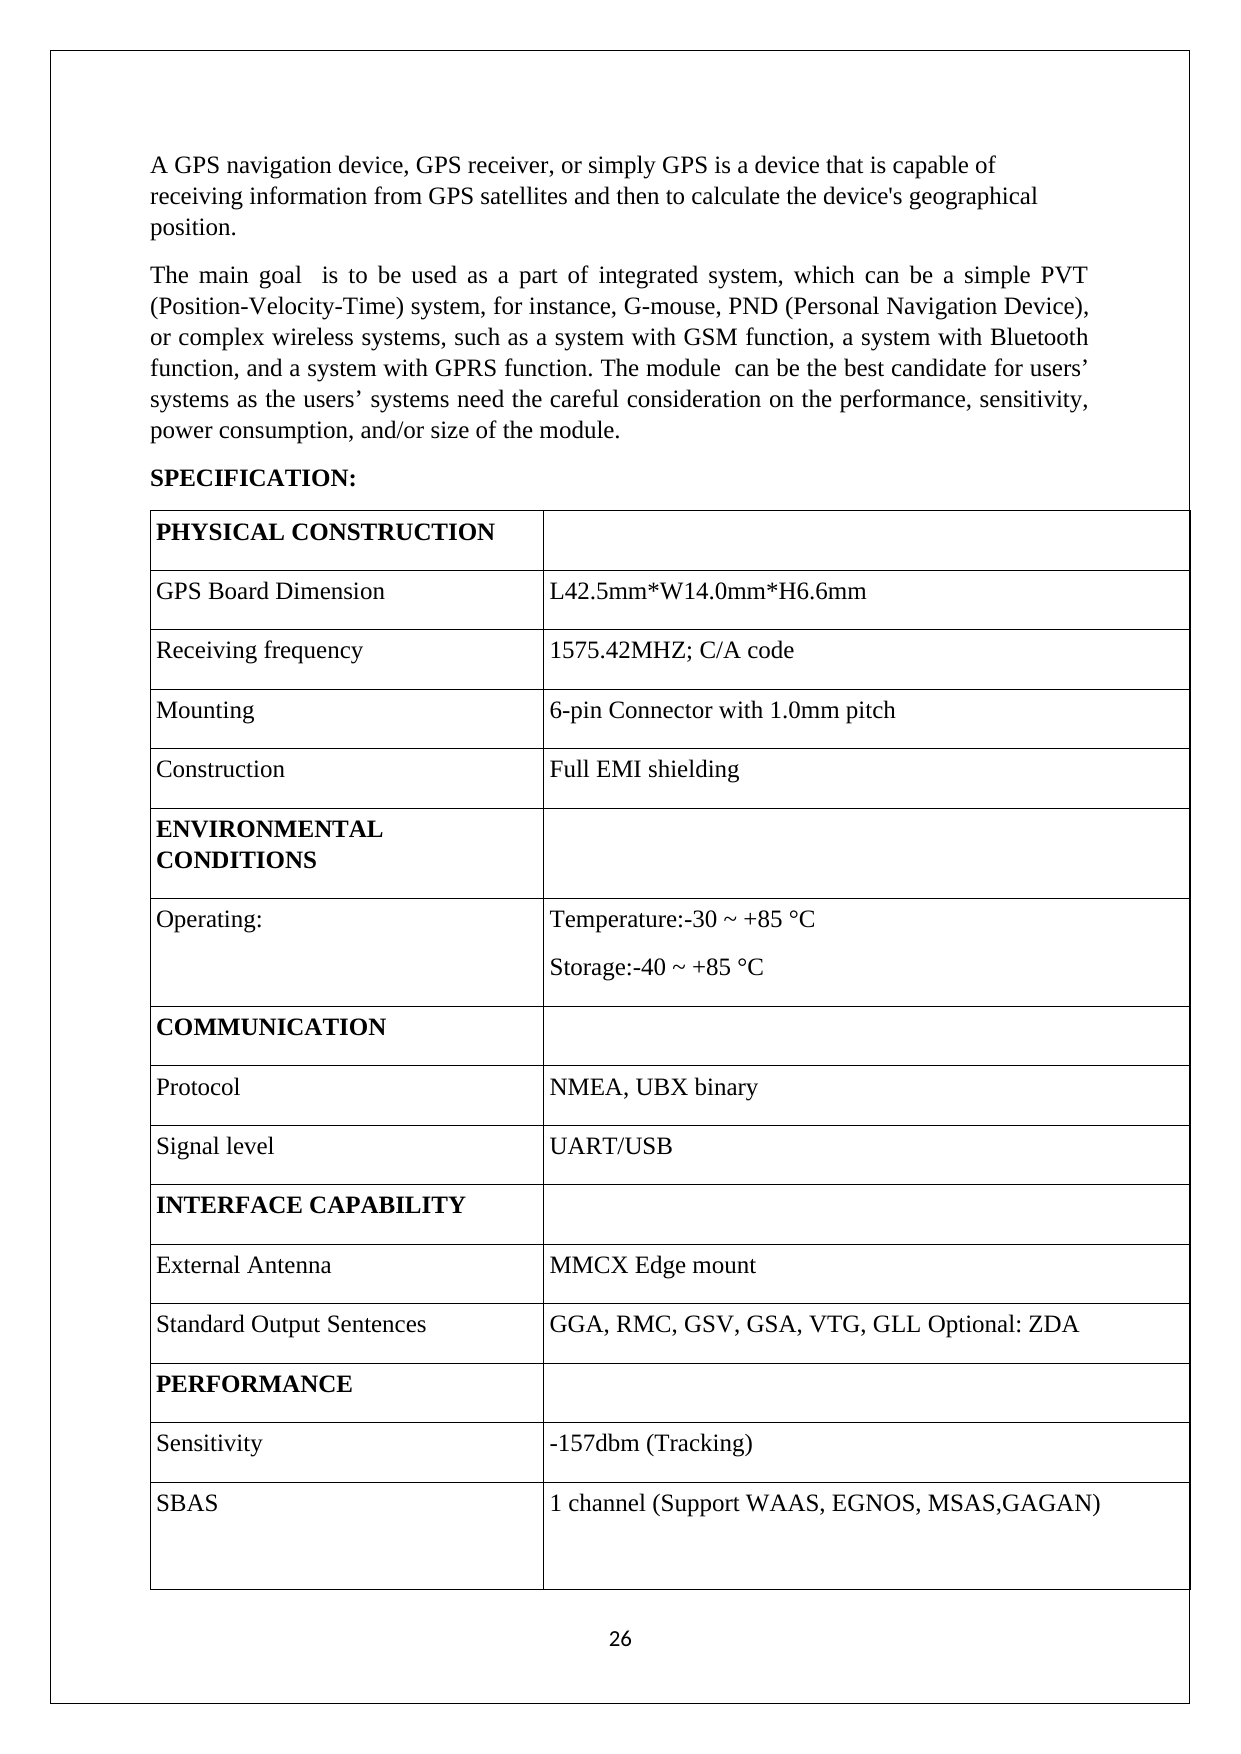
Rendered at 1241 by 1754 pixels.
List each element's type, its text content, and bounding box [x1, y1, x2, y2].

table_cell ENVIRONMENTAL CONDITIONS [151, 809, 543, 898]
table_cell 1 channel (Support WAAS, EGNOS, MSAS,GAGAN) [544, 1483, 1189, 1589]
table_cell 1575.42MHZ; C/A code [544, 630, 1189, 689]
table_cell [544, 1364, 1189, 1422]
table_cell [544, 1007, 1189, 1065]
text SPECIFICATION: [150, 463, 1090, 491]
table_cell [544, 809, 1189, 898]
table_cell PERFORMANCE [151, 1364, 543, 1422]
table_header PHYSICAL CONSTRUCTION [151, 511, 543, 570]
table_cell Protocol [151, 1066, 543, 1125]
table_cell SBAS [151, 1483, 543, 1589]
table_cell INTERFACE CAPABILITY [151, 1185, 543, 1244]
table_cell External Antenna [151, 1245, 543, 1303]
table_cell [544, 1185, 1189, 1244]
text The main goal is to be used as a part of integrated system, which can be a simple PVT (Position-Velocity-Time) system, for instance, G-mouse, PND (Personal Navigation Device), or complex wireless systems, such as a system with GSM function, a system with Bluetooth function, and a system with GPRS function. The module can be the best candidate for users’ systems as the users’ systems need the careful consideration on the performance, sensitivity, power consumption, and/or size of the module. [150, 260, 1090, 444]
table_cell NMEA, UBX binary [544, 1066, 1189, 1125]
table_cell Construction [151, 749, 543, 808]
table_cell Operating: [151, 899, 543, 1006]
table_cell Full EMI shielding [544, 749, 1189, 808]
table_cell Receiving frequency [151, 630, 543, 689]
table_cell UART/USB [544, 1126, 1189, 1184]
table_cell Signal level [151, 1126, 543, 1184]
table_cell Temperature:-30 ~ +85 °C Storage:-40 ~ +85 °C [544, 899, 1189, 1006]
table_cell GGA, RMC, GSV, GSA, VTG, GLL Optional: ZDA [544, 1304, 1189, 1363]
table_cell -157dbm (Tracking) [544, 1423, 1189, 1482]
table_cell 6-pin Connector with 1.0mm pitch [544, 690, 1189, 748]
table_cell COMMUNICATION [151, 1007, 543, 1065]
table_cell Mounting [151, 690, 543, 748]
table_header [544, 511, 1189, 570]
text A GPS navigation device, GPS receiver, or simply GPS is a device that is capable of receiving information from GPS satellites and then to calculate the device's geographical position. [150, 150, 1090, 241]
table_cell Sensitivity [151, 1423, 543, 1482]
table_cell GPS Board Dimension [151, 571, 543, 629]
table_cell Standard Output Sentences [151, 1304, 543, 1363]
table_cell MMCX Edge mount [544, 1245, 1189, 1303]
table_cell L42.5mm*W14.0mm*H6.6mm [544, 571, 1189, 629]
